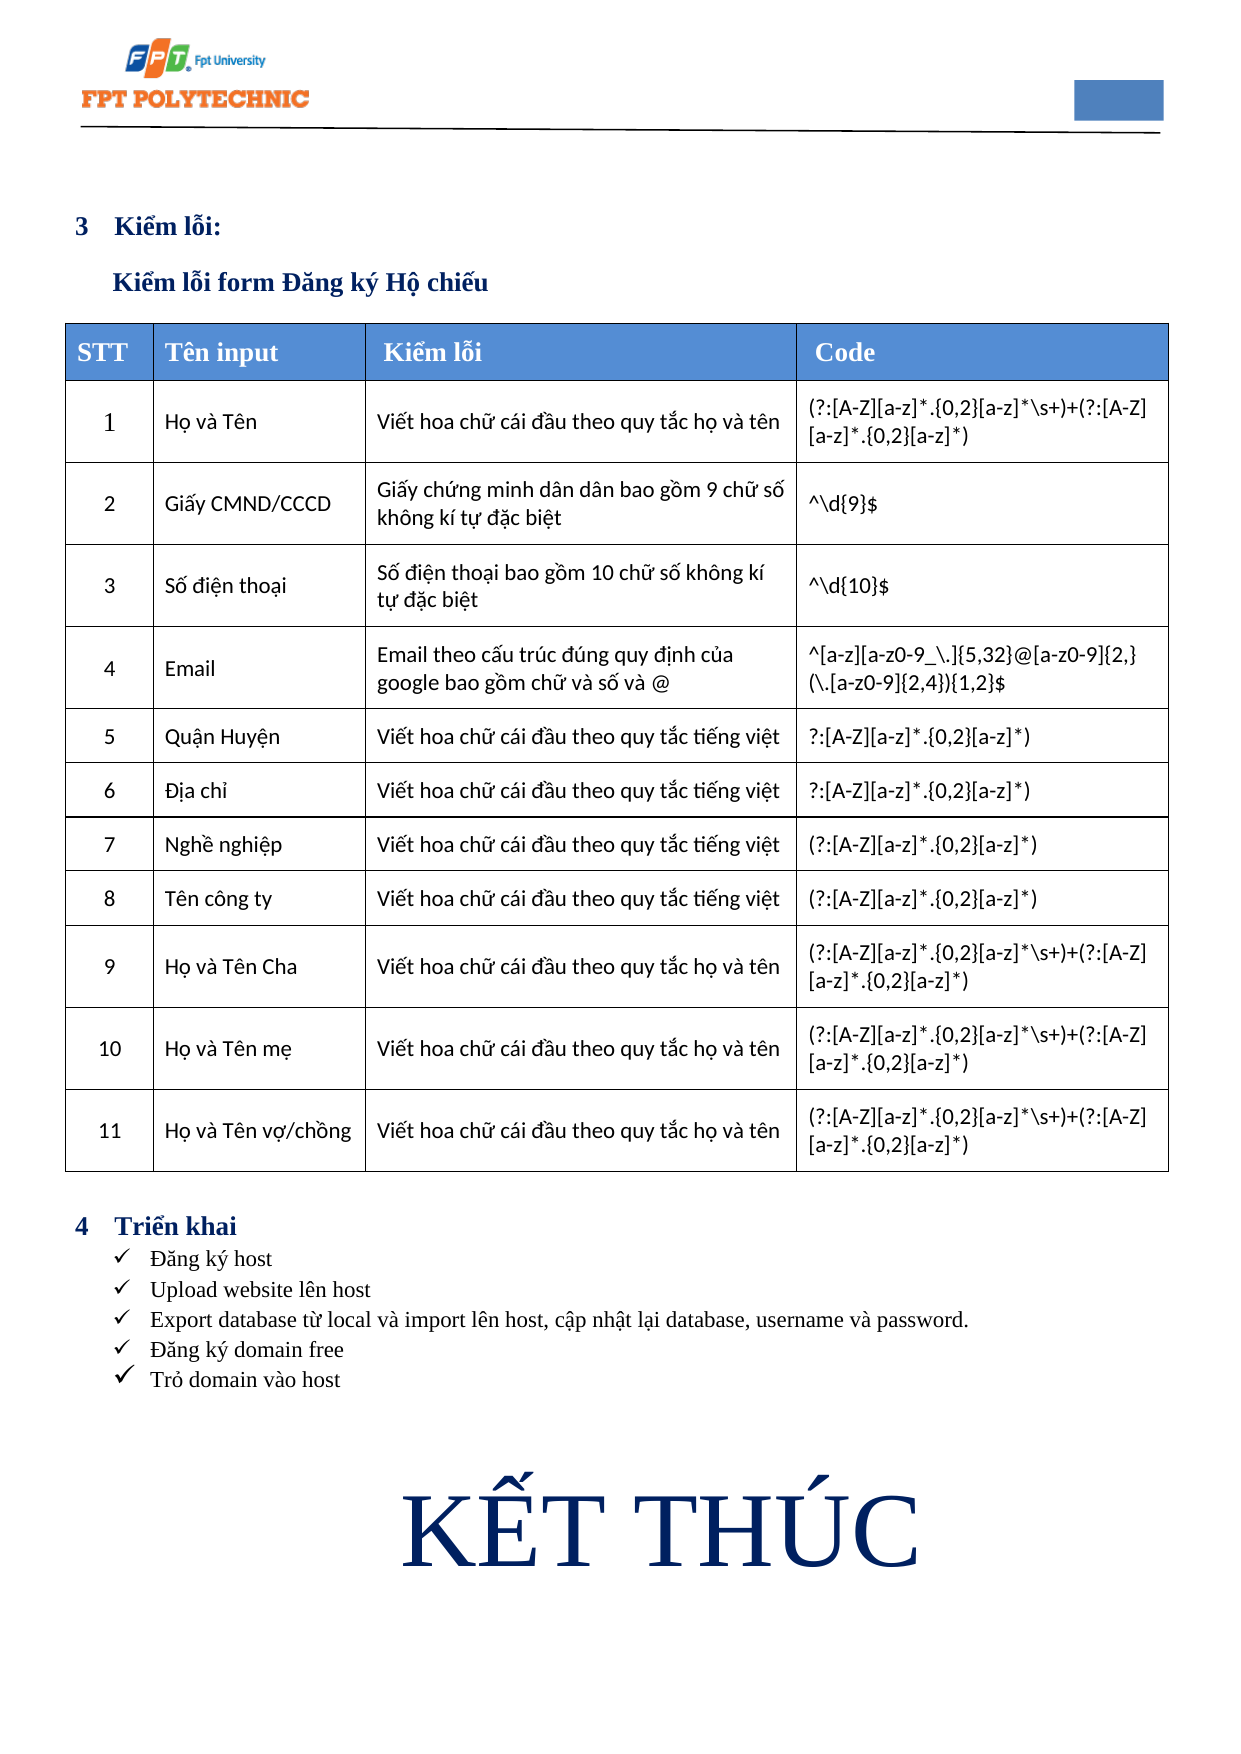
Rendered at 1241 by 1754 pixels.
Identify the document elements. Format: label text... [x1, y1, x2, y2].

list Export database từ local và import lên host, cập nhật lại database, username và password. [112, 1306, 1165, 1332]
table_cell Địa chỉ [154, 763, 365, 816]
table_cell 4 [66, 627, 153, 708]
table_header Code [797, 324, 1168, 380]
list Đăng ký domain free [112, 1336, 1165, 1362]
table_cell Viết hoa chữ cái đầu theo quy tắc họ và tên [366, 1090, 796, 1171]
table_cell Viết hoa chữ cái đầu theo quy tắc tiếng việt [366, 709, 796, 762]
table_header STT [66, 324, 153, 380]
table_cell 6 [66, 763, 153, 816]
table_cell ?:[A-Z][a-z]*.{0,2}[a-z]*) [797, 763, 1168, 816]
table_cell 2 [66, 463, 153, 544]
table_cell 7 [66, 818, 153, 870]
table_cell Họ và Tên vợ/chồng [154, 1090, 365, 1171]
table_cell Viết hoa chữ cái đầu theo quy tắc họ và tên [366, 926, 796, 1007]
table_cell Giấy chứng minh dân dân bao gồm 9 chữ số không kí tự đặc biệt [366, 463, 796, 544]
table_cell (?:[A-Z][a-z]*.{0,2}[a-z]*\s+)+(?:[A-Z][a-z]*.{0,2}[a-z]*) [797, 1090, 1168, 1171]
picture [75, 32, 324, 116]
table_cell (?:[A-Z][a-z]*.{0,2}[a-z]*) [797, 871, 1168, 924]
table_cell Số điện thoại [154, 545, 365, 626]
table_cell Viết hoa chữ cái đầu theo quy tắc tiếng việt [366, 818, 796, 870]
table_cell Viết hoa chữ cái đầu theo quy tắc họ và tên [366, 381, 796, 462]
list Kiểm lỗi: [75, 209, 1165, 241]
table_cell ?:[A-Z][a-z]*.{0,2}[a-z]*) [797, 709, 1168, 762]
table_cell (?:[A-Z][a-z]*.{0,2}[a-z]*\s+)+(?:[A-Z][a-z]*.{0,2}[a-z]*) [797, 381, 1168, 462]
list Đăng ký host [112, 1245, 1165, 1272]
table_cell Viết hoa chữ cái đầu theo quy tắc tiếng việt [366, 763, 796, 816]
table_cell Họ và Tên [154, 381, 365, 462]
table_cell Giấy CMND/CCCD [154, 463, 365, 544]
table_cell Số điện thoại bao gồm 10 chữ số không kí tự đặc biệt [366, 545, 796, 626]
table_cell 8 [66, 871, 153, 924]
table_cell 11 [66, 1090, 153, 1171]
text Kiểm lỗi form Đăng ký Hộ chiếu [112, 266, 1165, 297]
table_header Tên input [154, 324, 365, 380]
table_cell Họ và Tên mẹ [154, 1008, 365, 1089]
table_cell Viết hoa chữ cái đầu theo quy tắc họ và tên [366, 1008, 796, 1089]
table_cell 10 [66, 1008, 153, 1089]
table_cell (?:[A-Z][a-z]*.{0,2}[a-z]*\s+)+(?:[A-Z][a-z]*.{0,2}[a-z]*) [797, 1008, 1168, 1089]
table_cell (?:[A-Z][a-z]*.{0,2}[a-z]*\s+)+(?:[A-Z][a-z]*.{0,2}[a-z]*) [797, 926, 1168, 1007]
table_cell Nghề nghiệp [154, 818, 365, 870]
table_cell (?:[A-Z][a-z]*.{0,2}[a-z]*) [797, 818, 1168, 870]
table_cell 1 [66, 381, 153, 462]
list Upload website lên host [112, 1276, 1165, 1302]
table_cell Họ và Tên Cha [154, 926, 365, 1007]
table_cell 9 [66, 926, 153, 1007]
table_cell Email [154, 627, 365, 708]
table_cell Viết hoa chữ cái đầu theo quy tắc tiếng việt [366, 871, 796, 924]
table_cell ^\d{9}$ [797, 463, 1168, 544]
list Triển khai [75, 1210, 1165, 1241]
table_cell 5 [66, 709, 153, 762]
table_cell Quận Huyện [154, 709, 365, 762]
table_cell ^\d{10}$ [797, 545, 1168, 626]
table_cell Tên công ty [154, 871, 365, 924]
table_cell Email theo cấu trúc đúng quy định của google bao gồm chữ và số và @ [366, 627, 796, 708]
table_header Kiểm lỗi [366, 324, 796, 380]
table_cell ^[a-z][a-z0-9_\.]{5,32}@[a-z0-9]{2,}(\.[a-z0-9]{2,4}){1,2}$ [797, 627, 1168, 708]
list Trỏ domain vào host [112, 1366, 1165, 1394]
table_cell 3 [66, 545, 153, 626]
